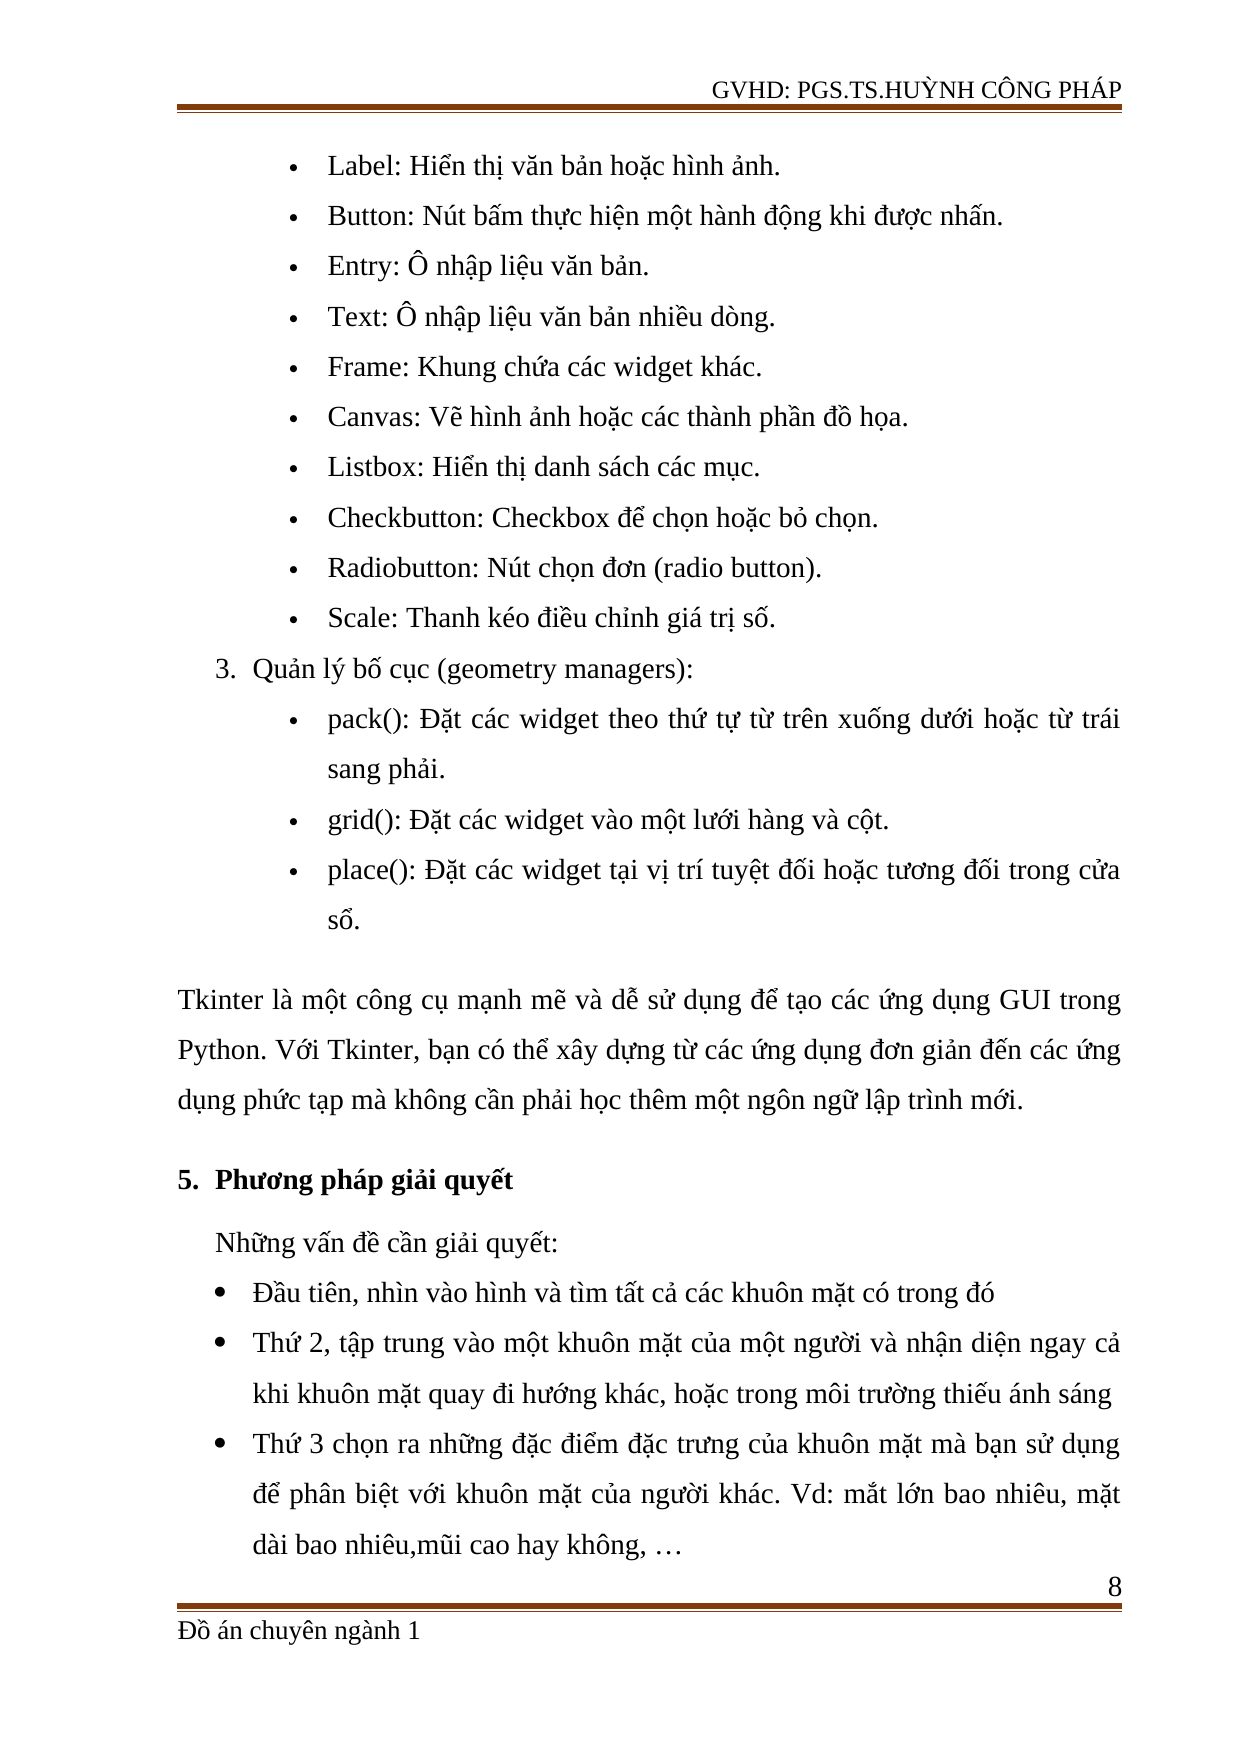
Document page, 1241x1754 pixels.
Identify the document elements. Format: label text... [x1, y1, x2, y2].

list pack(): Đặt các widget theo thứ tự từ trên xuống dưới hoặc từ trái sang phải. [290, 701, 1122, 785]
list place(): Đặt các widget tại vị trí tuyệt đối hoặc tương đối trong cửa sổ. [290, 852, 1122, 936]
subtitle Phương pháp giải quyết [177, 1162, 1122, 1196]
list grid(): Đặt các widget vào một lưới hàng và cột. [290, 802, 1122, 835]
list Button: Nút bấm thực hiện một hành động khi được nhấn. [290, 198, 1122, 232]
list Đầu tiên, nhìn vào hình và tìm tất cả các khuôn mặt có trong đó [215, 1275, 1122, 1309]
list Entry: Ô nhập liệu văn bản. [290, 248, 1122, 282]
list Canvas: Vẽ hình ảnh hoặc các thành phần đồ họa. [290, 399, 1122, 433]
list Scale: Thanh kéo điều chỉnh giá trị số. [290, 601, 1122, 634]
list Checkbutton: Checkbox để chọn hoặc bỏ chọn. [290, 500, 1122, 533]
list Thứ 2, tập trung vào một khuôn mặt của một người và nhận diện ngay cả khi khuôn mặt quay đi hướng khác, hoặc trong môi trường thiếu ánh sáng [215, 1325, 1122, 1409]
text Tkinter là một công cụ mạnh mẽ và dễ sử dụng để tạo các ứng dụng GUI trong Python. Với Tkinter, bạn có thể xây dựng từ các ứng dụng đơn giản đến các ứng dụng phức tạp mà không cần phải học thêm một ngôn ngữ lập trình mới. [177, 982, 1122, 1116]
list Text: Ô nhập liệu văn bản nhiều dòng. [290, 299, 1122, 332]
list Label: Hiển thị văn bản hoặc hình ảnh. [290, 148, 1122, 181]
list Frame: Khung chứa các widget khác. [290, 349, 1122, 382]
list Quản lý bố cục (geometry managers): [215, 651, 1122, 684]
text Những vấn đề cần giải quyết: [177, 1225, 1122, 1258]
list Radiobutton: Nút chọn đơn (radio button). [290, 550, 1122, 584]
list Thứ 3 chọn ra những đặc điểm đặc trưng của khuôn mặt mà bạn sử dụng để phân biệt với khuôn mặt của người khác. Vd: mắt lớn bao nhiêu, mặt dài bao nhiêu,mũi cao hay không, … [215, 1426, 1122, 1560]
list Listbox: Hiển thị danh sách các mục. [290, 449, 1122, 483]
